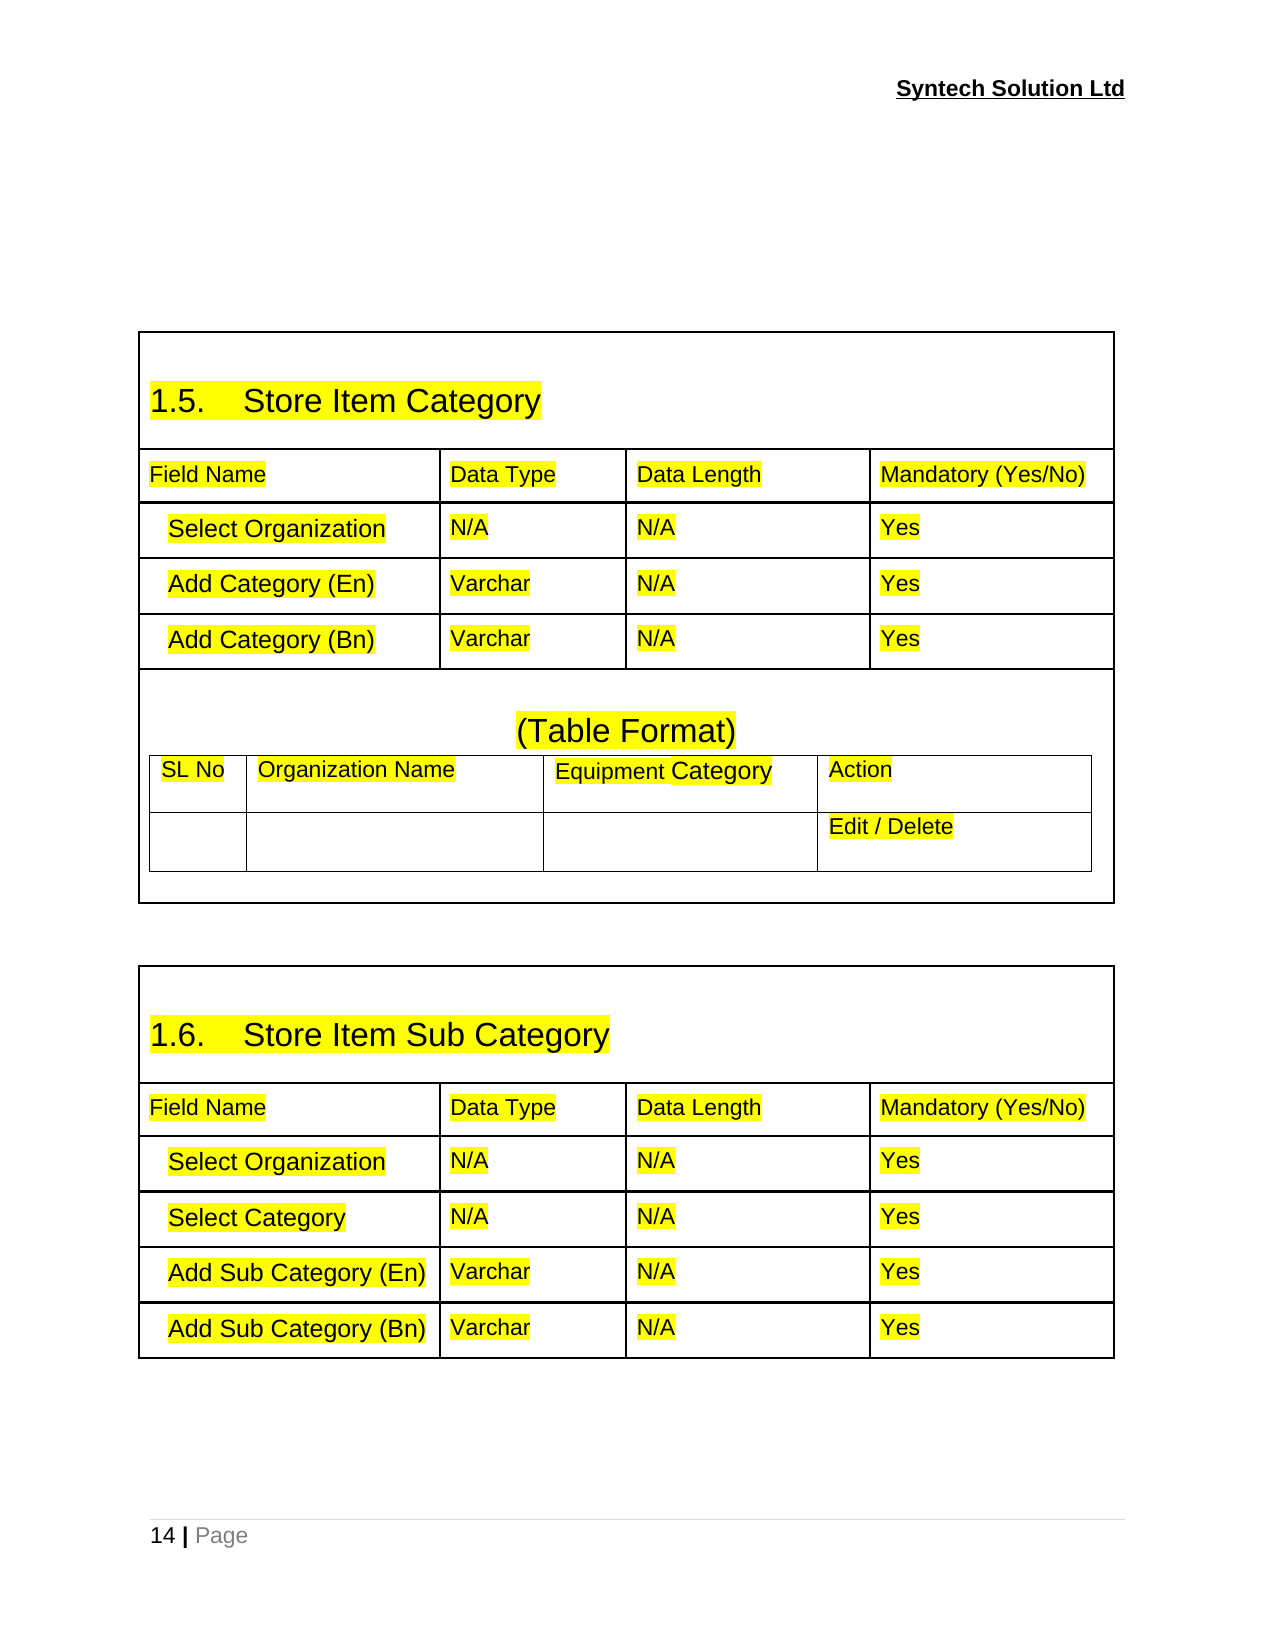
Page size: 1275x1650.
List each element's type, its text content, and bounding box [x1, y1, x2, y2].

table_cell Data Type [441, 450, 625, 501]
table_cell N/A [627, 559, 869, 612]
table_cell Yes [871, 615, 1113, 668]
table_cell N/A [627, 1248, 869, 1301]
table_cell Data Length [627, 1084, 869, 1135]
table_cell N/A [627, 1304, 869, 1357]
table_cell (Table Format) [140, 670, 1113, 902]
table_cell Yes [871, 504, 1113, 557]
table_cell Varchar [441, 1304, 625, 1357]
table_cell Add Sub Category (En) [140, 1248, 439, 1301]
table_cell Select Category [140, 1193, 439, 1246]
table_cell Varchar [441, 615, 625, 668]
table_cell N/A [627, 615, 869, 668]
table_cell N/A [627, 1193, 869, 1246]
table_cell Yes [871, 1137, 1113, 1190]
table_cell Mandatory (Yes/No) [871, 1084, 1113, 1135]
table_cell Varchar [441, 559, 625, 612]
table_cell Data Length [627, 450, 869, 501]
table_cell N/A [441, 504, 625, 557]
table_cell Yes [871, 1193, 1113, 1246]
table_cell Field Name [140, 450, 439, 501]
table_cell N/A [627, 1137, 869, 1190]
table_header Store Item Sub Category [140, 967, 1113, 1082]
table_cell Field Name [140, 1084, 439, 1135]
table_cell Add Category (En) [140, 559, 439, 612]
table_cell Select Organization [140, 504, 439, 557]
table_cell Yes [871, 559, 1113, 612]
table_cell N/A [627, 504, 869, 557]
table_cell Mandatory (Yes/No) [871, 450, 1113, 501]
table_cell Yes [871, 1304, 1113, 1357]
table_cell N/A [441, 1137, 625, 1190]
table_cell Yes [871, 1248, 1113, 1301]
table_cell N/A [441, 1193, 625, 1246]
table_cell Select Organization [140, 1137, 439, 1190]
table_cell Varchar [441, 1248, 625, 1301]
table_cell Add Sub Category (Bn) [140, 1304, 439, 1357]
table_cell Add Category (Bn) [140, 615, 439, 668]
table_header Store Item Category [140, 333, 1113, 448]
table_cell Data Type [441, 1084, 625, 1135]
